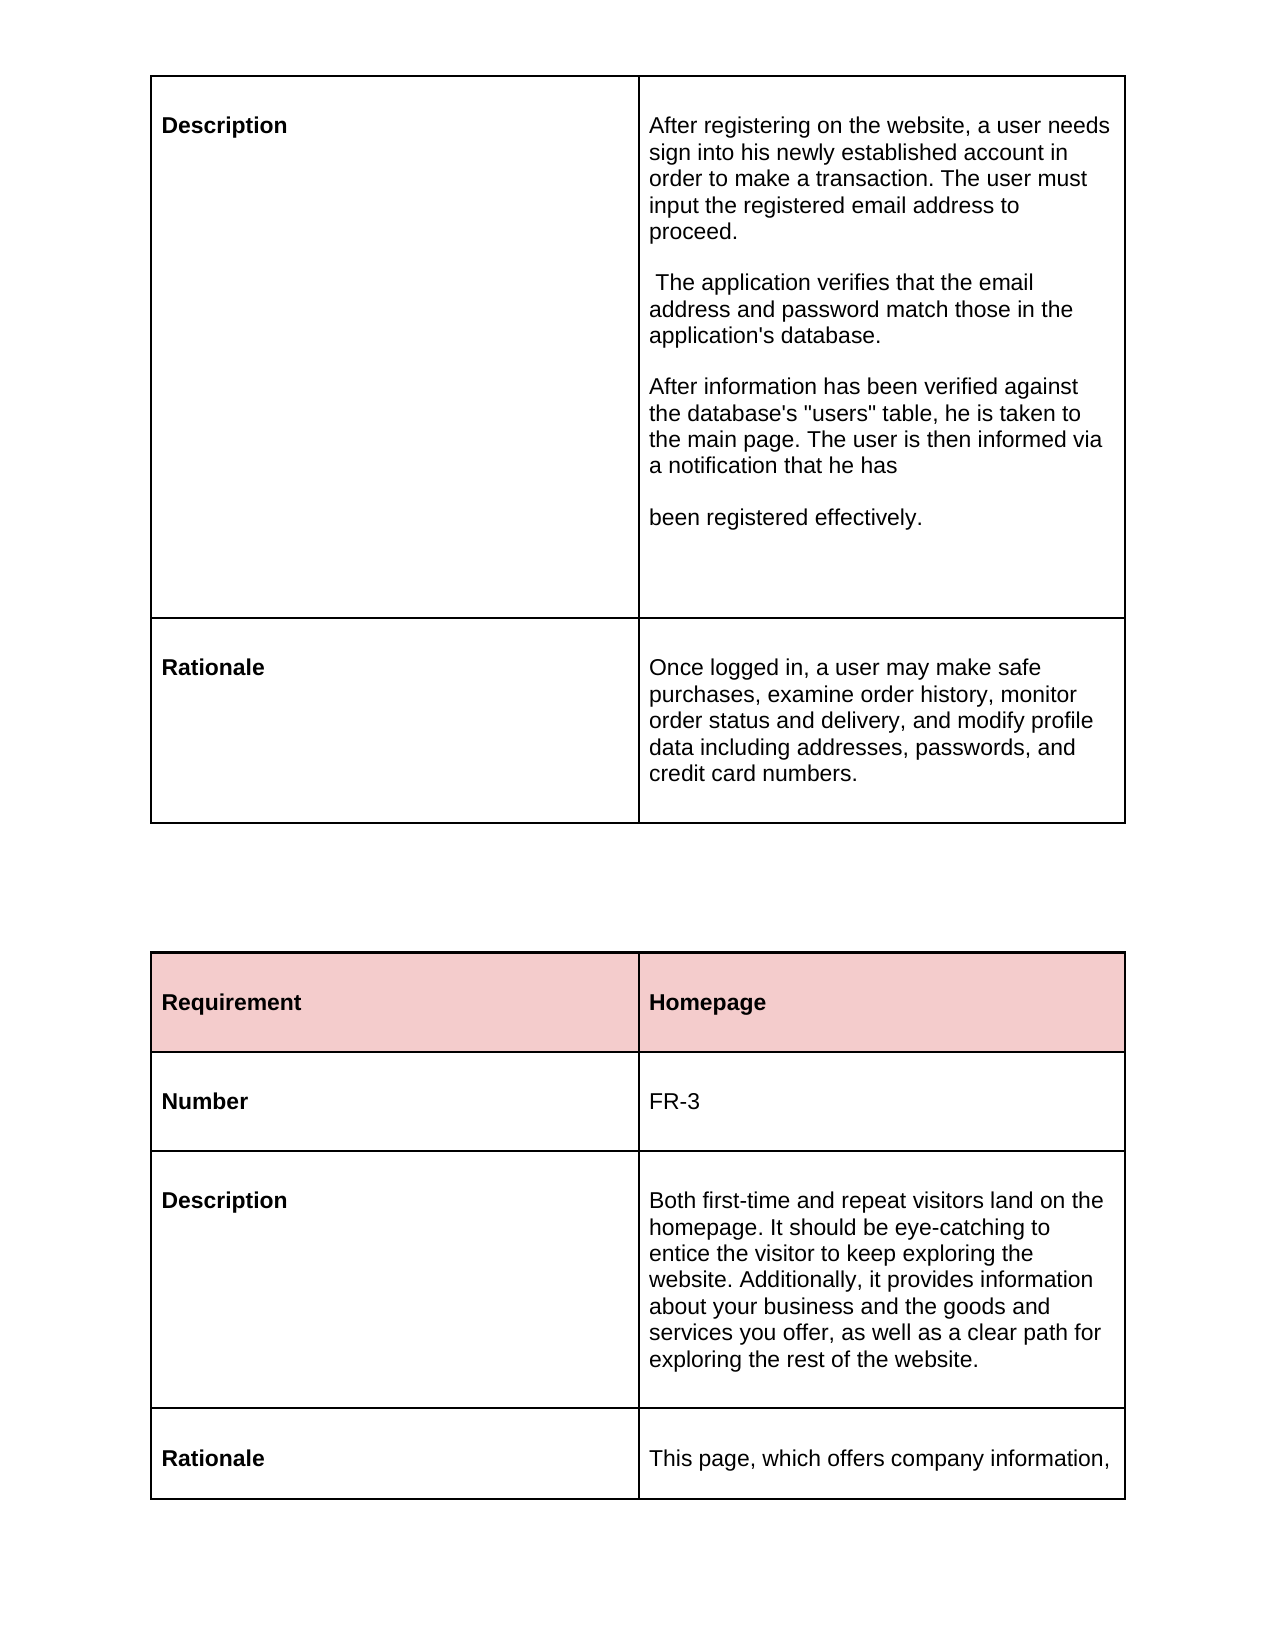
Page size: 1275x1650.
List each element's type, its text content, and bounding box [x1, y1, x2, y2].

table_header Homepage [640, 954, 1124, 1051]
table_cell Once logged in, a user may make safe purchases, examine order history, monitor order status and delivery, and modify profile data including addresses, passwords, and credit card numbers. [640, 619, 1124, 822]
table_cell Both first-time and repeat visitors land on the homepage. It should be eye-catching to entice the visitor to keep exploring the website. Additionally, it provides information about your business and the goods and services you offer, as well as a clear path for exploring the rest of the website. [640, 1152, 1124, 1407]
table_cell Description [152, 1152, 638, 1407]
table_cell Description [152, 77, 638, 617]
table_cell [640, 1409, 1124, 1498]
table_cell After registering on the website, a user needs sign into his newly established account in order to make a transaction. The user must input the registered email address to proceed. The application verifies that the email address and password match those in the application's database. After information has been verified against the database's "users" table, he is taken to the main page. The user is then informed via a notification that he has been registered effectively. [640, 77, 1124, 617]
table_header Requirement [152, 954, 638, 1051]
table_cell Number [152, 1053, 638, 1150]
table_cell Rationale [152, 1409, 638, 1498]
table_cell Rationale [152, 619, 638, 822]
table_cell FR-3 [640, 1053, 1124, 1150]
